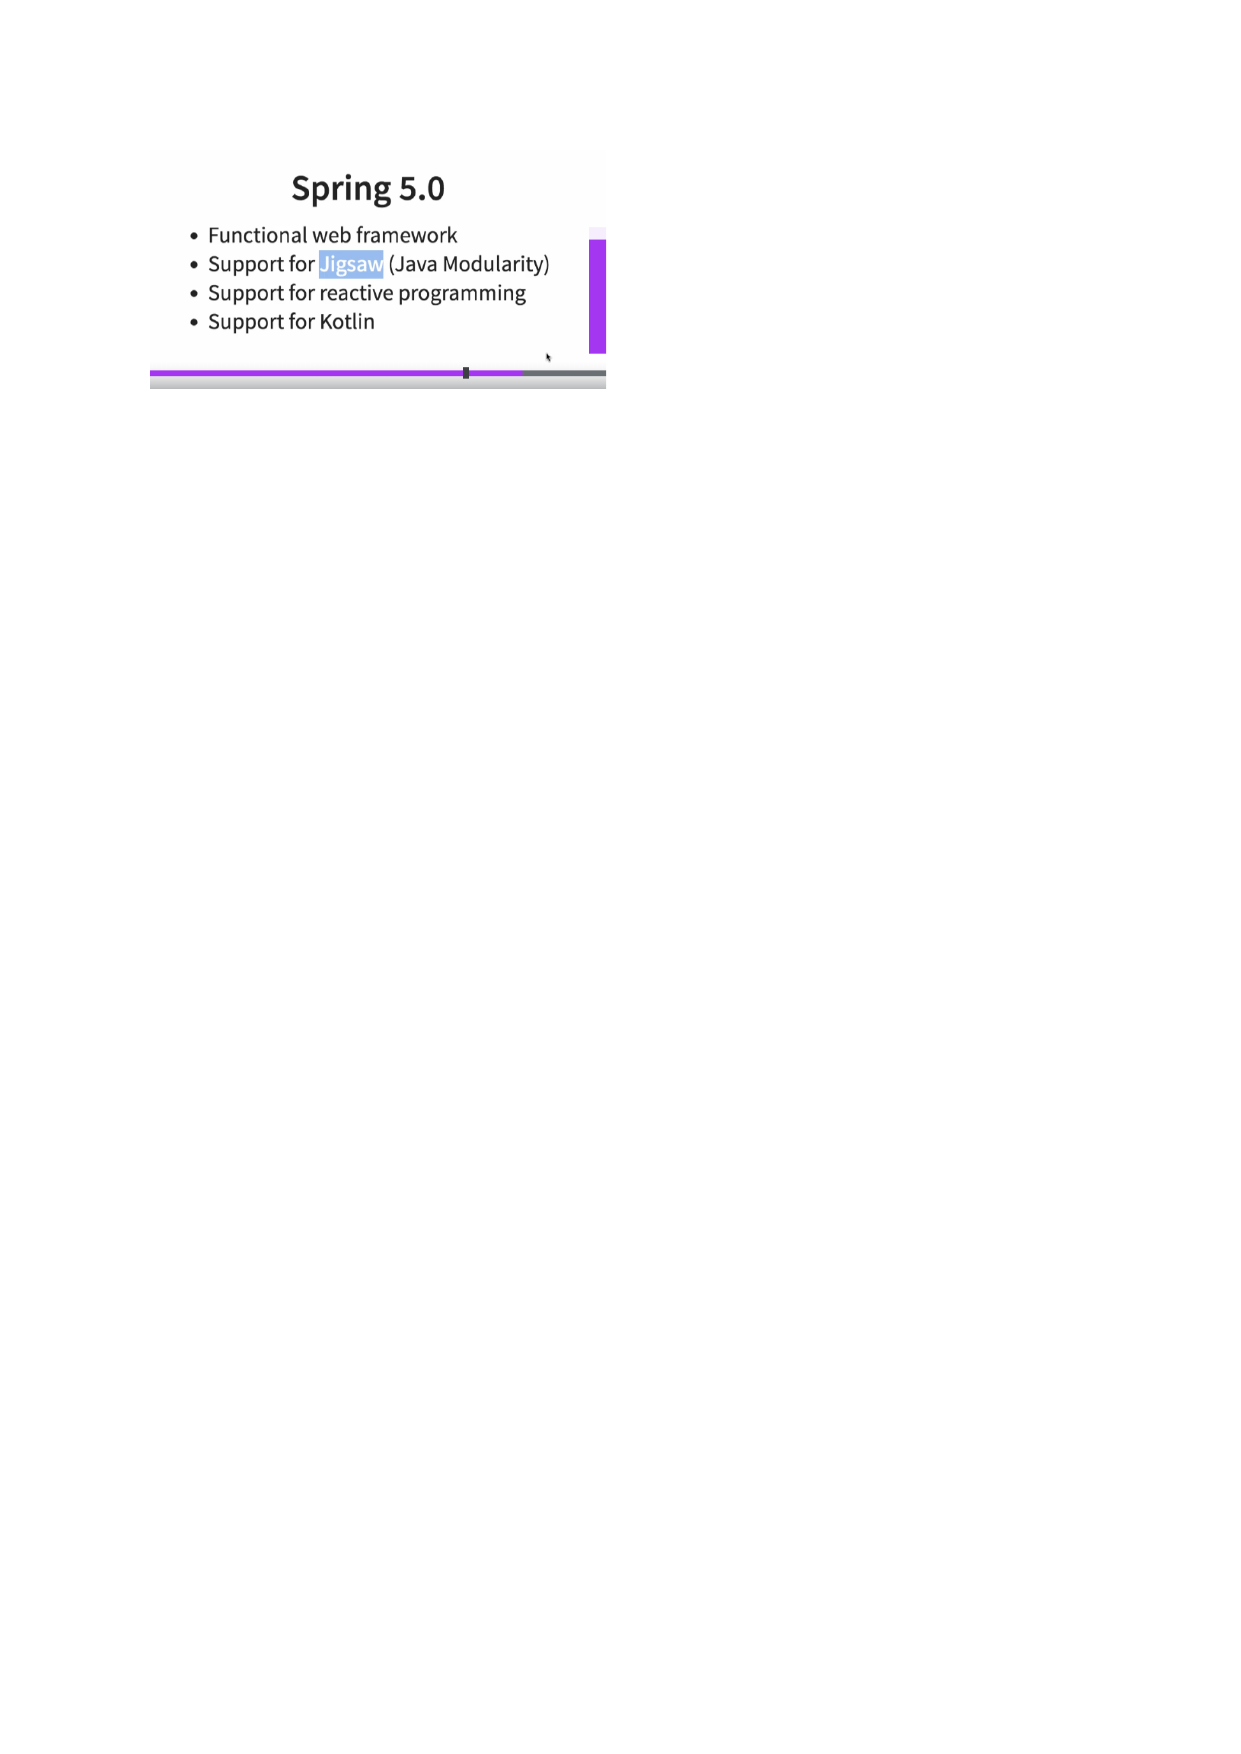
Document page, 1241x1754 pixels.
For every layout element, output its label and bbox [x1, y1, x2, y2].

picture [150, 150, 607, 389]
